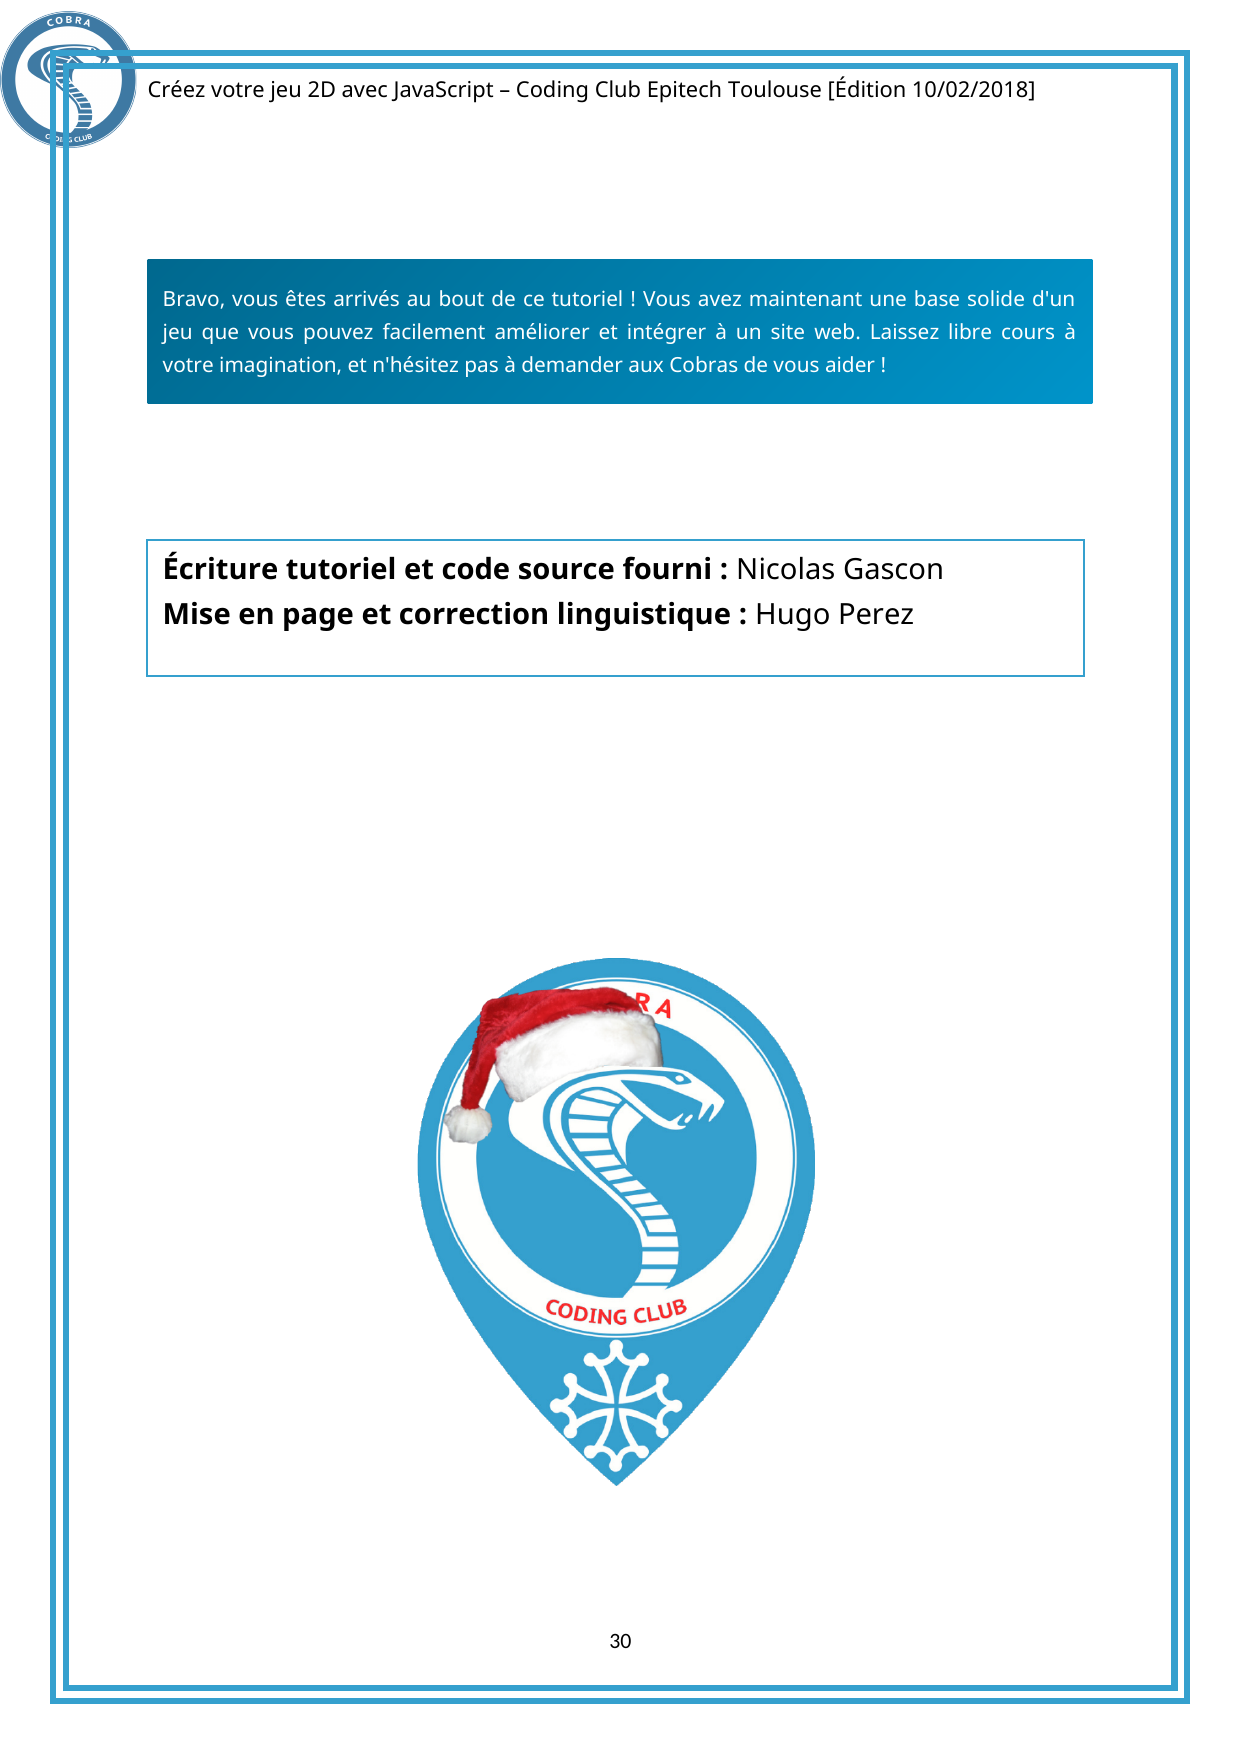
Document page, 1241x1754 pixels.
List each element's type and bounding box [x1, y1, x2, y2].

picture [417, 958, 815, 1486]
